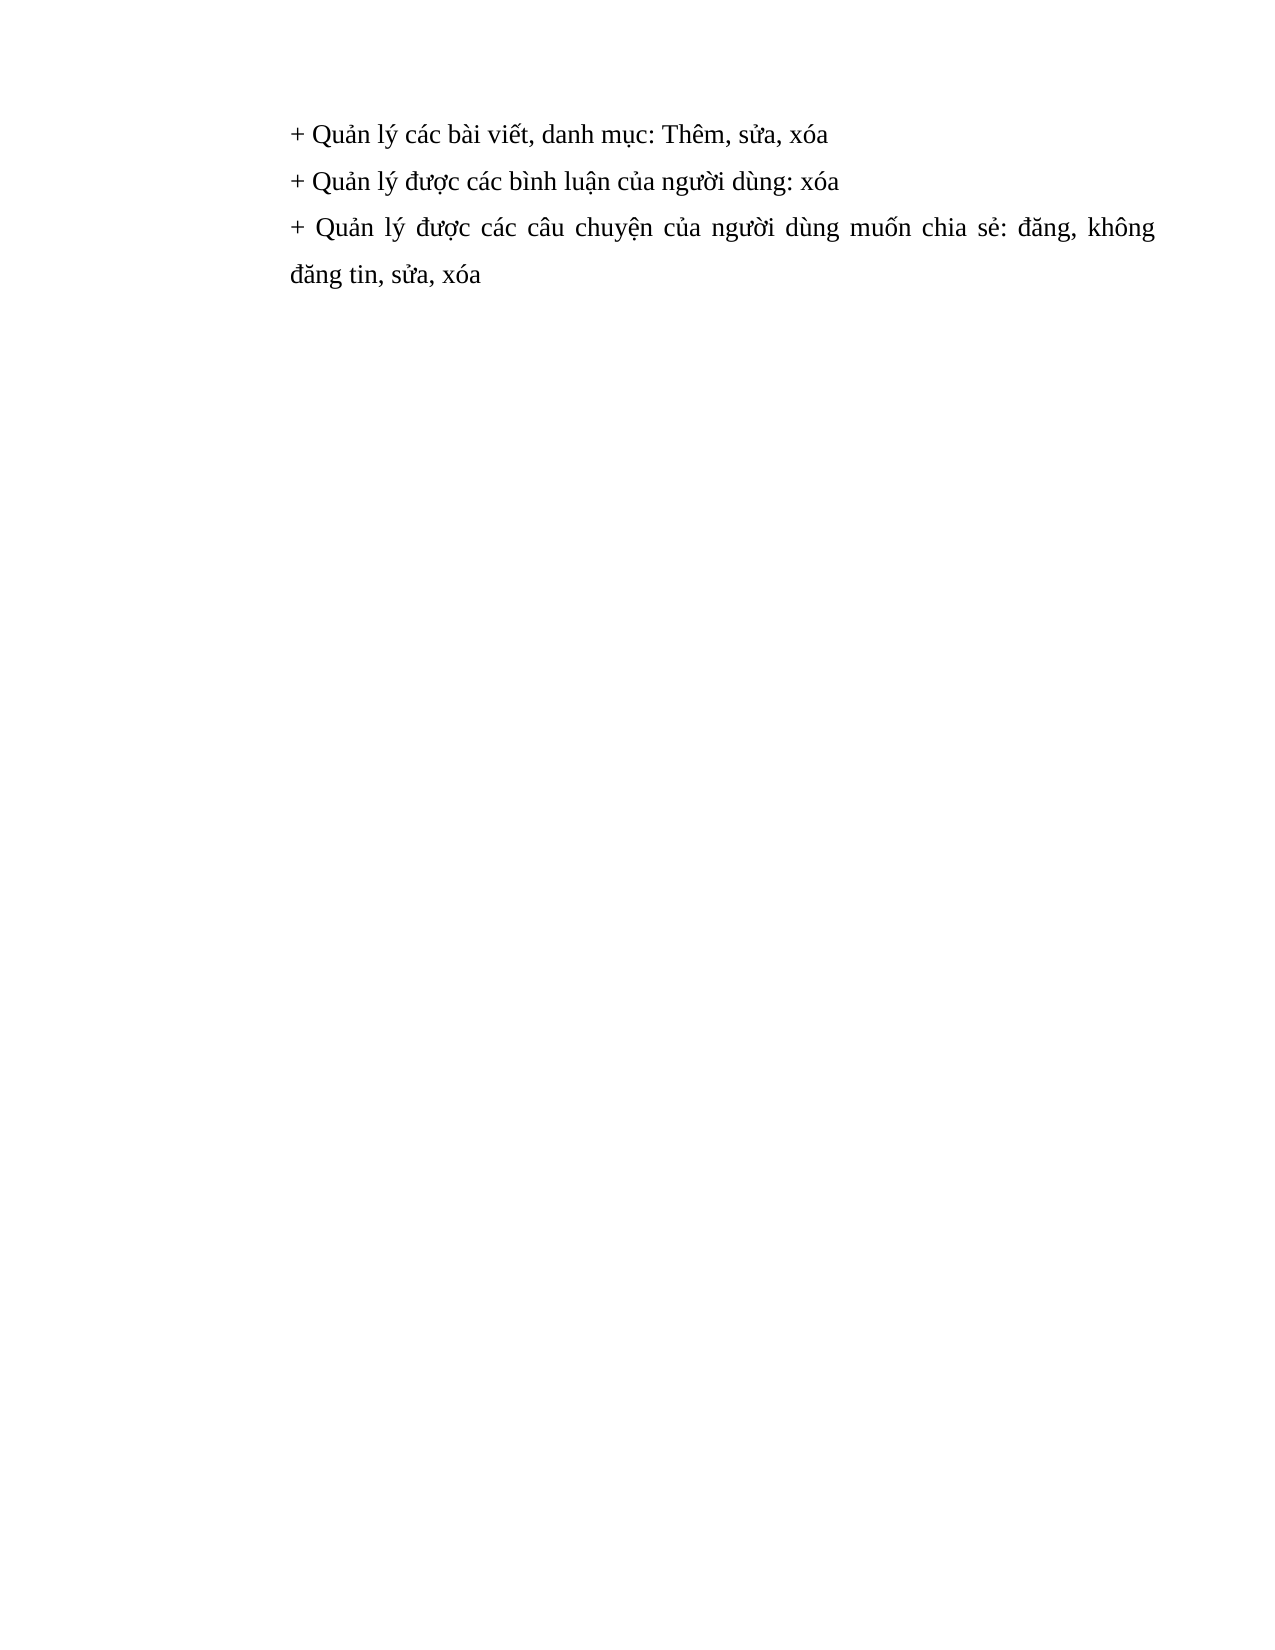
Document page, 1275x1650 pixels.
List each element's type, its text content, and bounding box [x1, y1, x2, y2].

list + Quản lý được các bình luận của người dùng: xóa [290, 165, 1157, 196]
list + Quản lý được các câu chuyện của người dùng muốn chia sẻ: đăng, không đăng tin, sửa, xóa [290, 211, 1157, 289]
list + Quản lý các bài viết, danh mục: Thêm, sửa, xóa [290, 118, 1157, 149]
